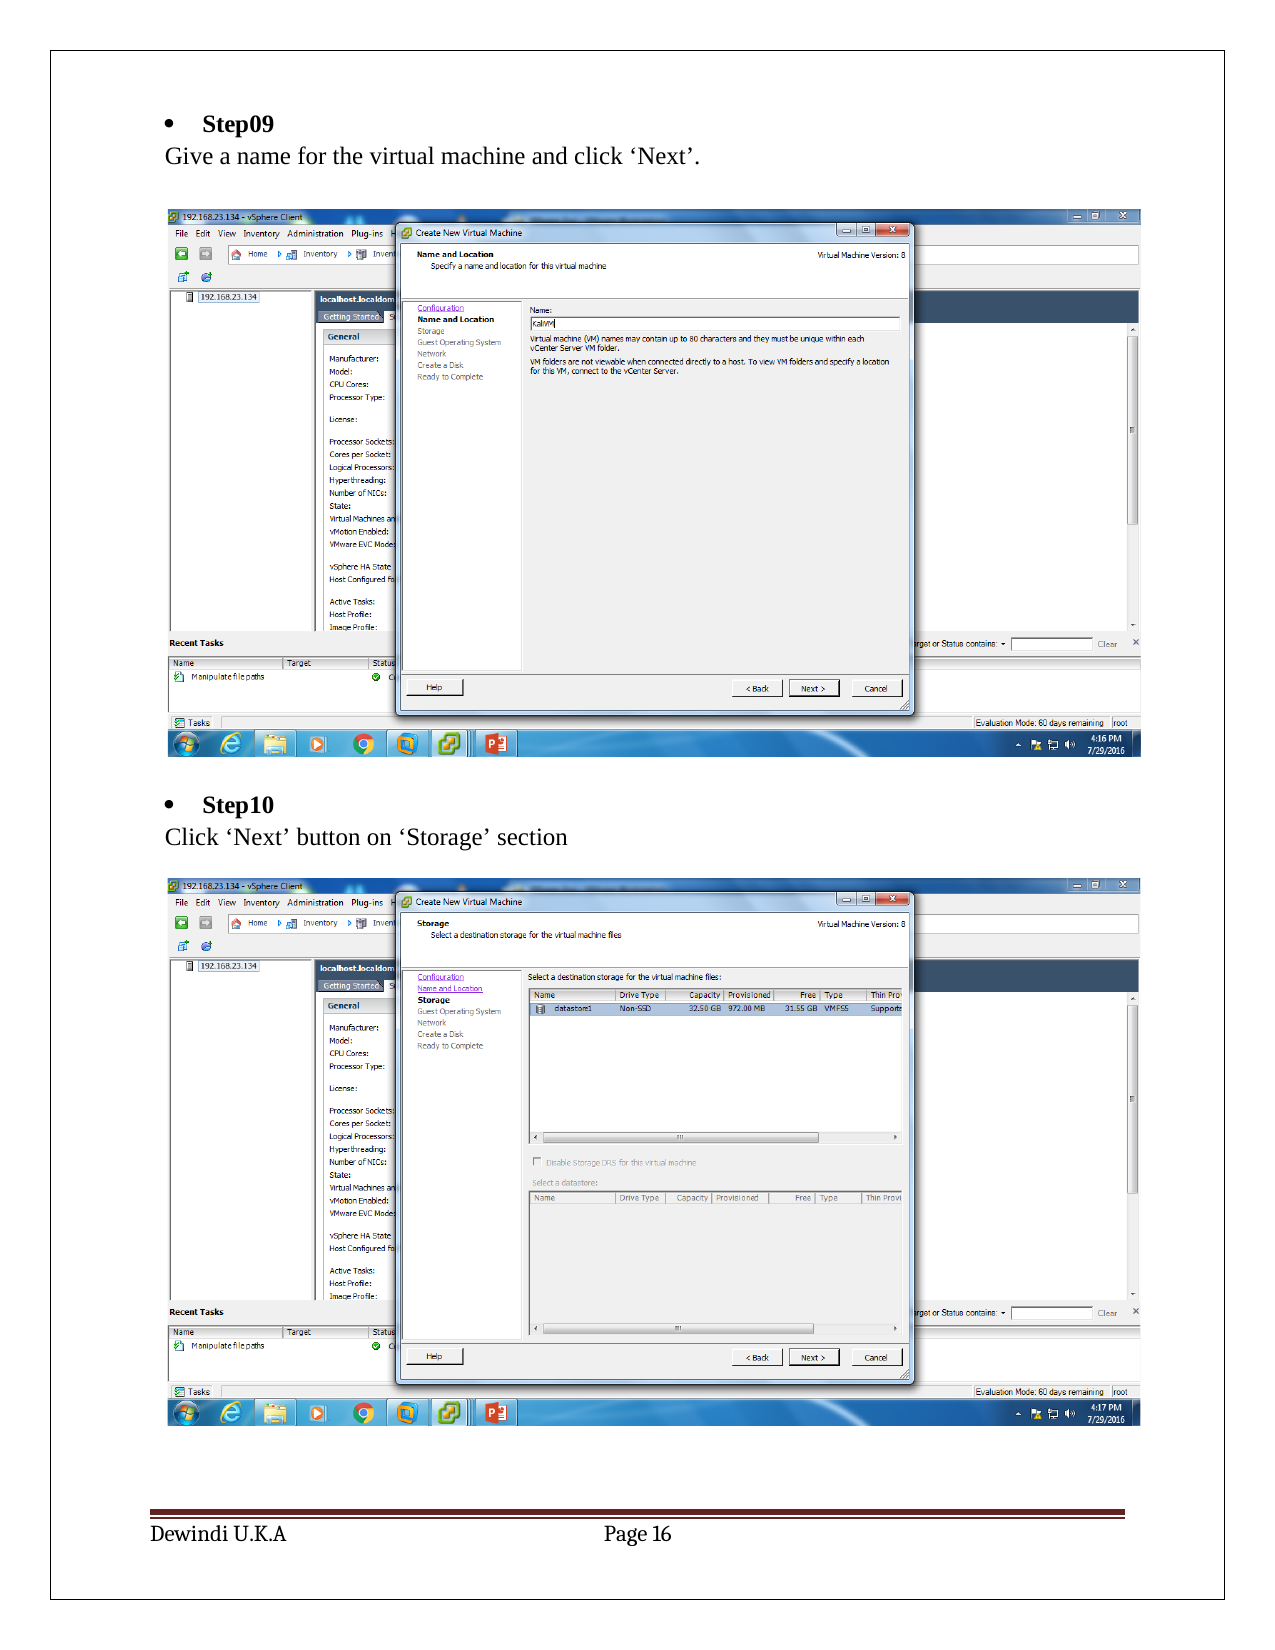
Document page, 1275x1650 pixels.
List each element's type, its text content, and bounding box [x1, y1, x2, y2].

picture [167, 209, 1141, 757]
picture [167, 878, 1141, 1426]
subtitle Step09 [164, 107, 1125, 139]
subtitle Give a name for the virtual machine and click ‘Next’. [164, 139, 1125, 171]
subtitle Step10 [164, 788, 1125, 820]
subtitle Click ‘Next’ button on ‘Storage’ section [164, 820, 1125, 852]
